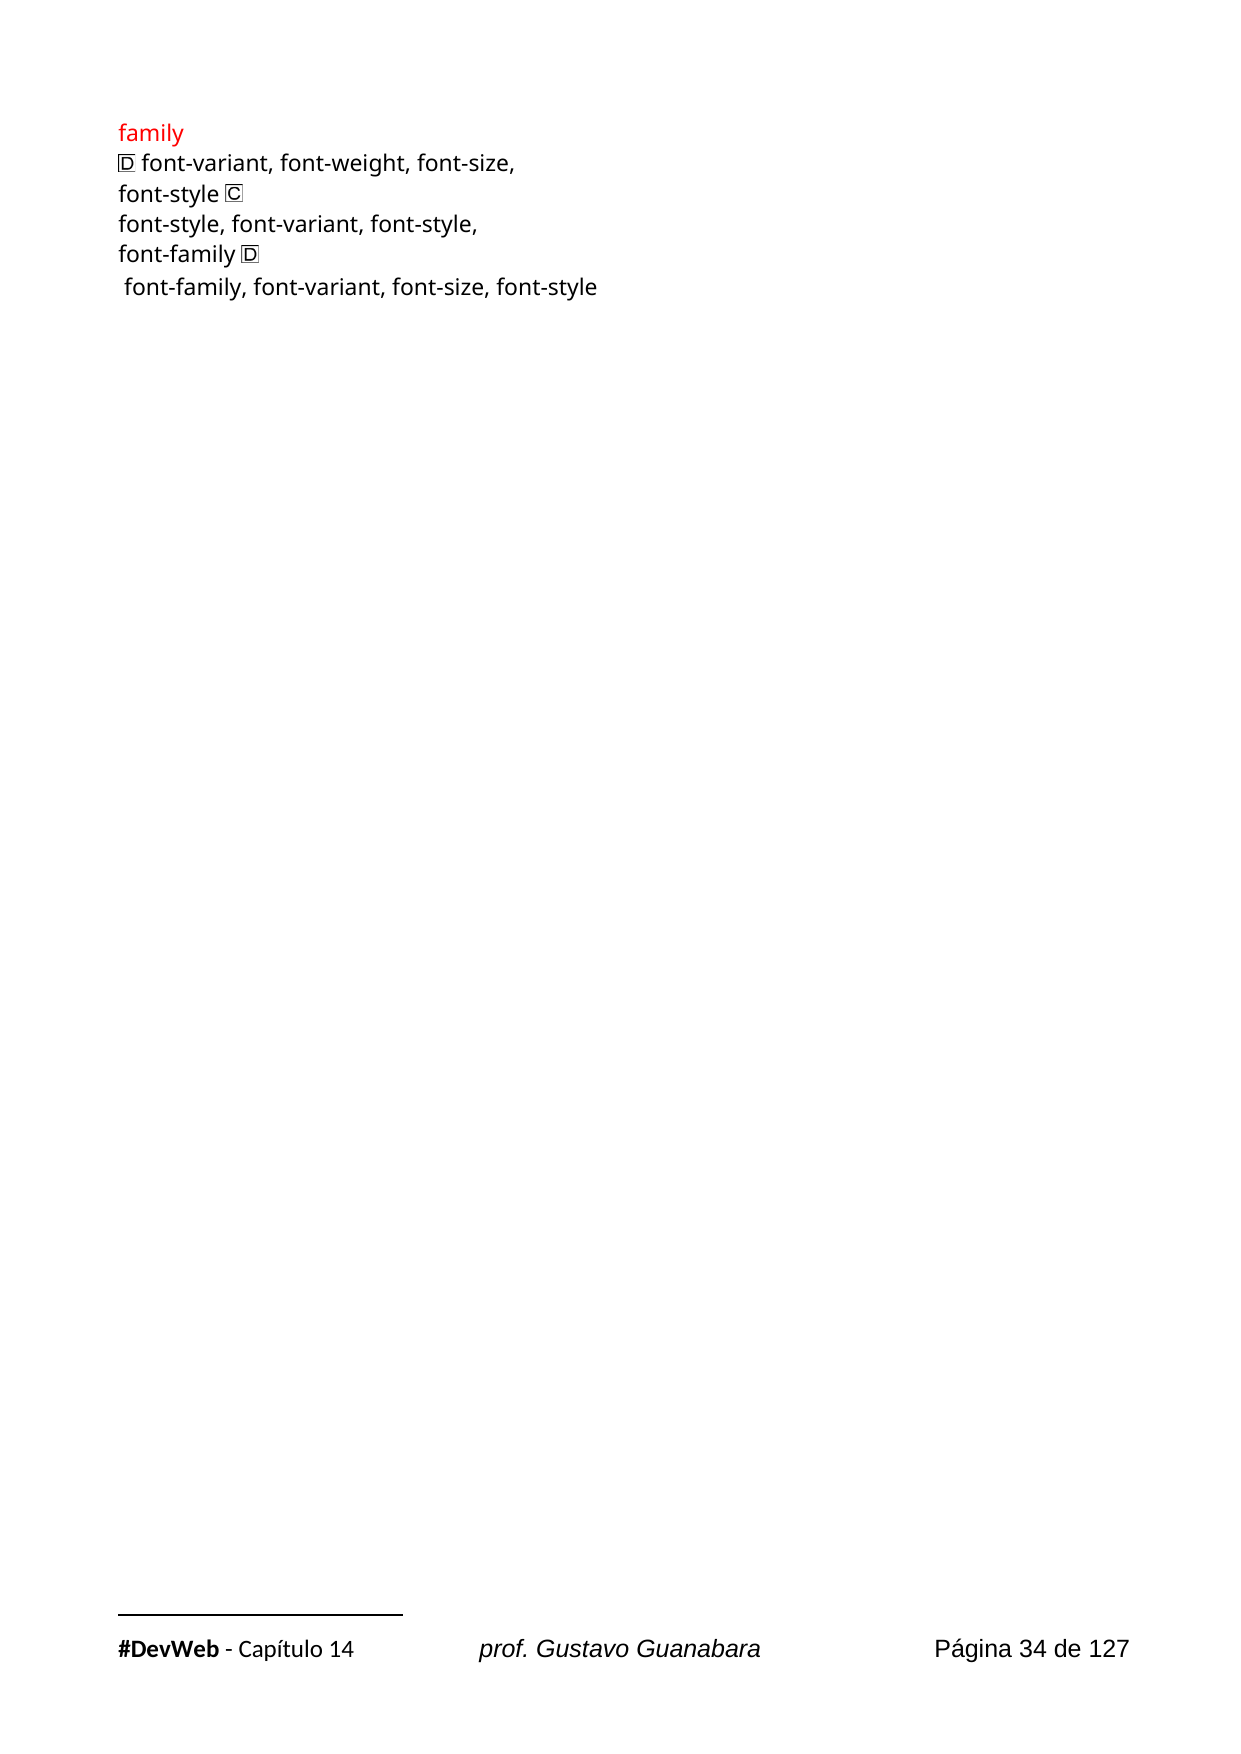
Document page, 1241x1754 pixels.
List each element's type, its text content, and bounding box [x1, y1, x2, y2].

text font-family, font-variant, font-size, font-style [118, 272, 1130, 302]
text font-family [118, 238, 1130, 269]
picture [118, 154, 136, 172]
picture [241, 245, 259, 263]
picture [225, 184, 243, 202]
text font-style, font-variant, font-style, [118, 208, 1130, 238]
text family [118, 117, 1130, 148]
text font-variant, font-weight, font-size, [118, 148, 1130, 178]
text font-style [118, 178, 1130, 208]
